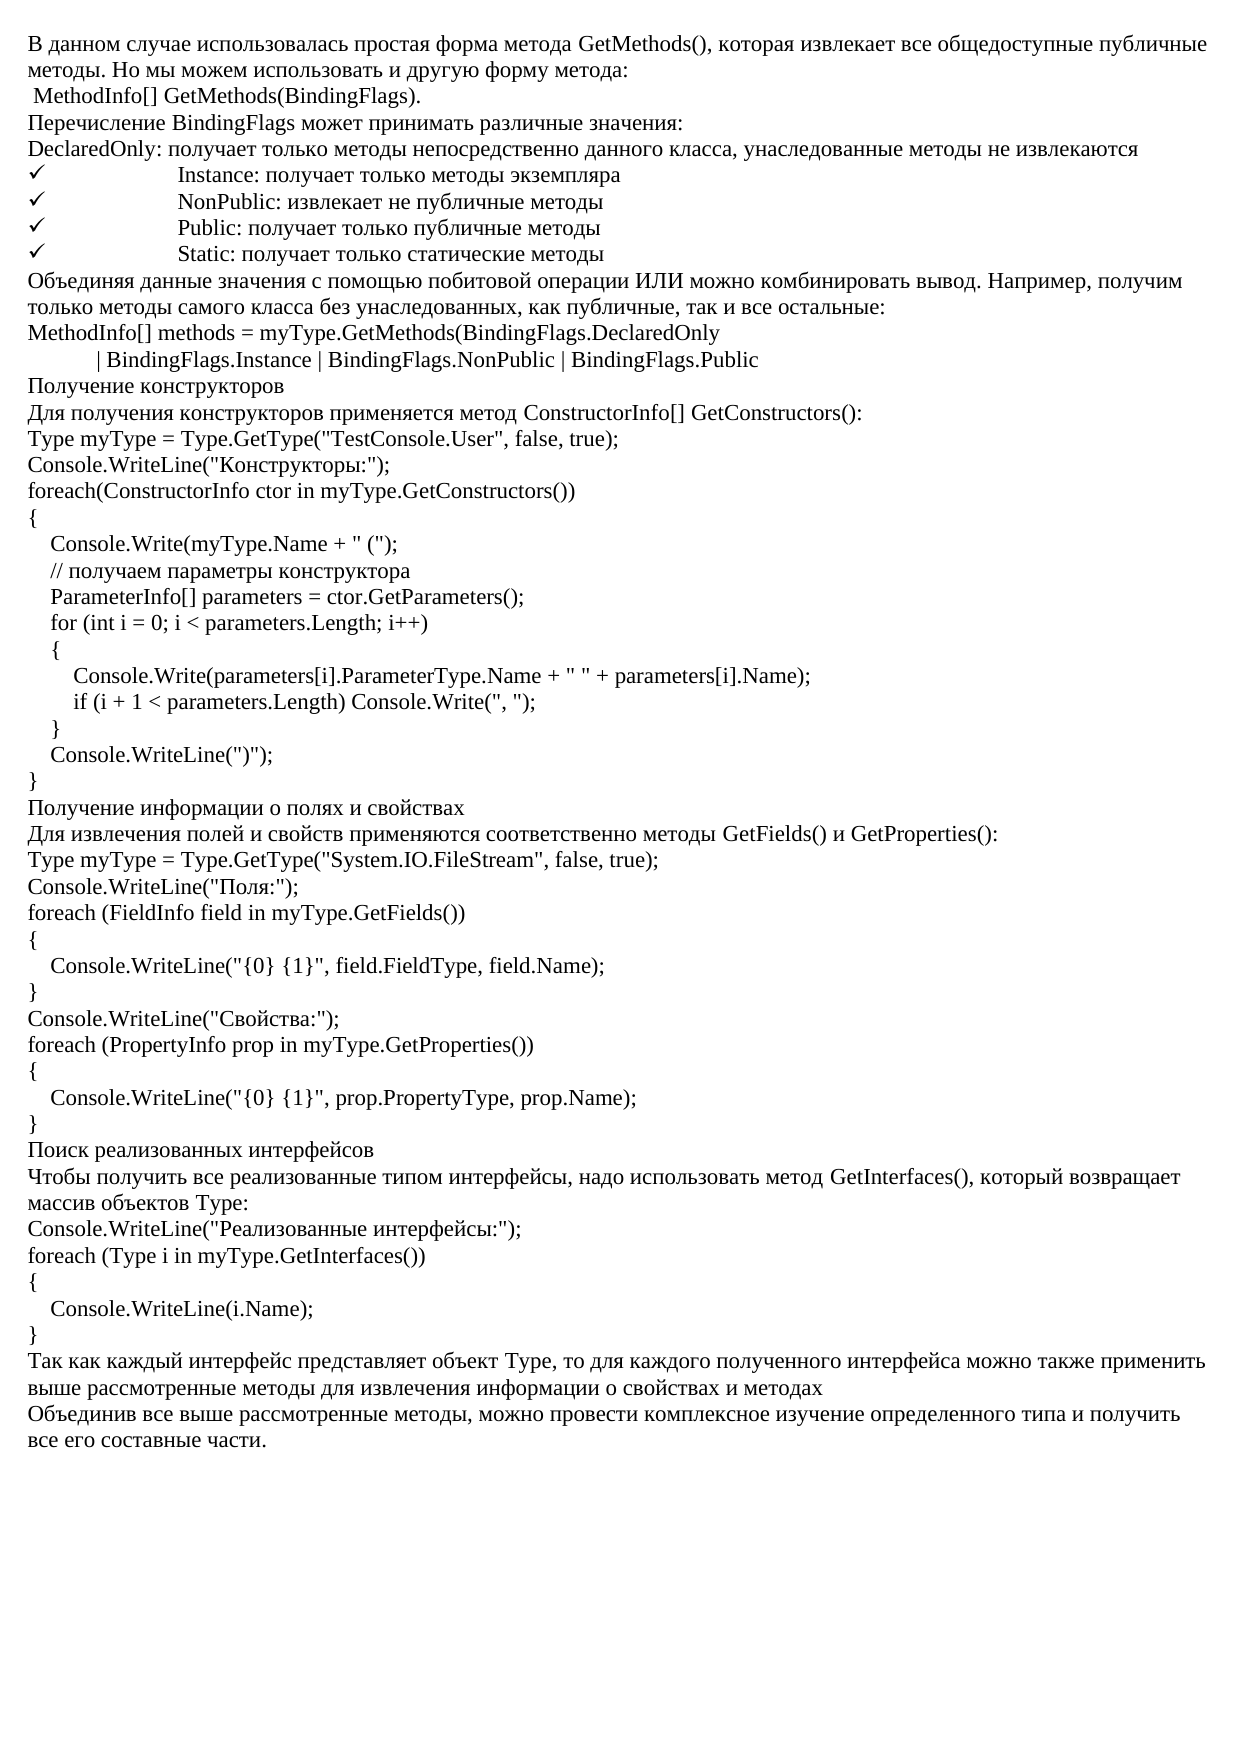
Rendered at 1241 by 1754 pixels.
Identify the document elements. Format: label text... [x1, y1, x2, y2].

text foreach(ConstructorInfo ctor in myType.GetConstructors()) [27, 478, 1211, 504]
list NonPublic: извлекает не публичные методы [27, 188, 1211, 214]
text Console.WriteLine("Конструкторы:"); [27, 451, 1211, 478]
text Console.WriteLine("Поля:"); [27, 873, 1211, 899]
text Type myType = Type.GetType("System.IO.FileStream", false, true); [27, 847, 1211, 873]
text Type myType = Type.GetType("TestConsole.User", false, true); [27, 425, 1211, 451]
text Для извлечения полей и свойств применяются соответственно методы GetFields() и GetProperties(): [27, 820, 1211, 847]
text } [27, 1321, 1211, 1347]
text Console.WriteLine("{0} {1}", field.FieldType, field.Name); [27, 952, 1211, 978]
text Console.WriteLine("{0} {1}", prop.PropertyType, prop.Name); [27, 1084, 1211, 1110]
text ParameterInfo[] parameters = ctor.GetParameters(); [27, 583, 1211, 609]
text Объединив все выше рассмотренные методы, можно провести комплексное изучение определенного типа и получить все его составные части. [27, 1400, 1211, 1453]
text } [27, 767, 1211, 794]
text foreach (PropertyInfo prop in myType.GetProperties()) [27, 1031, 1211, 1057]
text { [27, 1057, 1211, 1084]
text Для получения конструкторов применяется метод ConstructorInfo[] GetConstructors(): [27, 398, 1211, 425]
text В данном случае использовалась простая форма метода GetMethods(), которая извлекает все общедоступные публичные методы. Но мы можем использовать и другую форму метода: [27, 29, 1211, 82]
text | BindingFlags.Instance | BindingFlags.NonPublic | BindingFlags.Public [27, 346, 1211, 372]
text Объединяя данные значения с помощью побитовой операции ИЛИ можно комбинировать вывод. Например, получим только методы самого класса без унаследованных, как публичные, так и все остальные: [27, 267, 1211, 319]
text DeclaredOnly: получает только методы непосредственно данного класса, унаследованные методы не извлекаются [27, 135, 1211, 161]
text for (int i = 0; i < parameters.Length; i++) [27, 609, 1211, 636]
text Перечисление BindingFlags может принимать различные значения: [27, 109, 1211, 135]
text { [27, 636, 1211, 662]
text } [27, 1110, 1211, 1136]
text } [27, 715, 1211, 741]
text if (i + 1 < parameters.Length) Console.Write(", "); [27, 688, 1211, 715]
text Чтобы получить все реализованные типом интерфейсы, надо использовать метод GetInterfaces(), который возвращает массив объектов Type: [27, 1163, 1211, 1216]
text Так как каждый интерфейс представляет объект Type, то для каждого полученного интерфейса можно также применить выше рассмотренные методы для извлечения информации о свойствах и методах [27, 1347, 1211, 1400]
text foreach (FieldInfo field in myType.GetFields()) [27, 899, 1211, 926]
text Console.WriteLine("Реализованные интерфейсы:"); [27, 1216, 1211, 1242]
text } [27, 978, 1211, 1005]
list Instance: получает только методы экземпляра [27, 161, 1211, 188]
list Public: получает только публичные методы [27, 214, 1211, 240]
text Console.WriteLine("Свойства:"); [27, 1005, 1211, 1031]
text Console.Write(parameters[i].ParameterType.Name + " " + parameters[i].Name); [27, 662, 1211, 688]
text Поиск реализованных интерфейсов [27, 1136, 1211, 1163]
text Console.Write(myType.Name + " ("); [27, 530, 1211, 557]
list Static: получает только статические методы [27, 240, 1211, 267]
text { [27, 504, 1211, 530]
text Console.WriteLine(i.Name); [27, 1294, 1211, 1321]
text MethodInfo[] methods = myType.GetMethods(BindingFlags.DeclaredOnly [27, 319, 1211, 346]
text { [27, 926, 1211, 952]
text Получение конструкторов [27, 372, 1211, 398]
text foreach (Type i in myType.GetInterfaces()) [27, 1242, 1211, 1268]
text Console.WriteLine(")"); [27, 741, 1211, 767]
text MethodInfo[] GetMethods(BindingFlags). [27, 82, 1211, 109]
text Получение информации о полях и свойствах [27, 794, 1211, 820]
text // получаем параметры конструктора [27, 557, 1211, 583]
text { [27, 1268, 1211, 1294]
